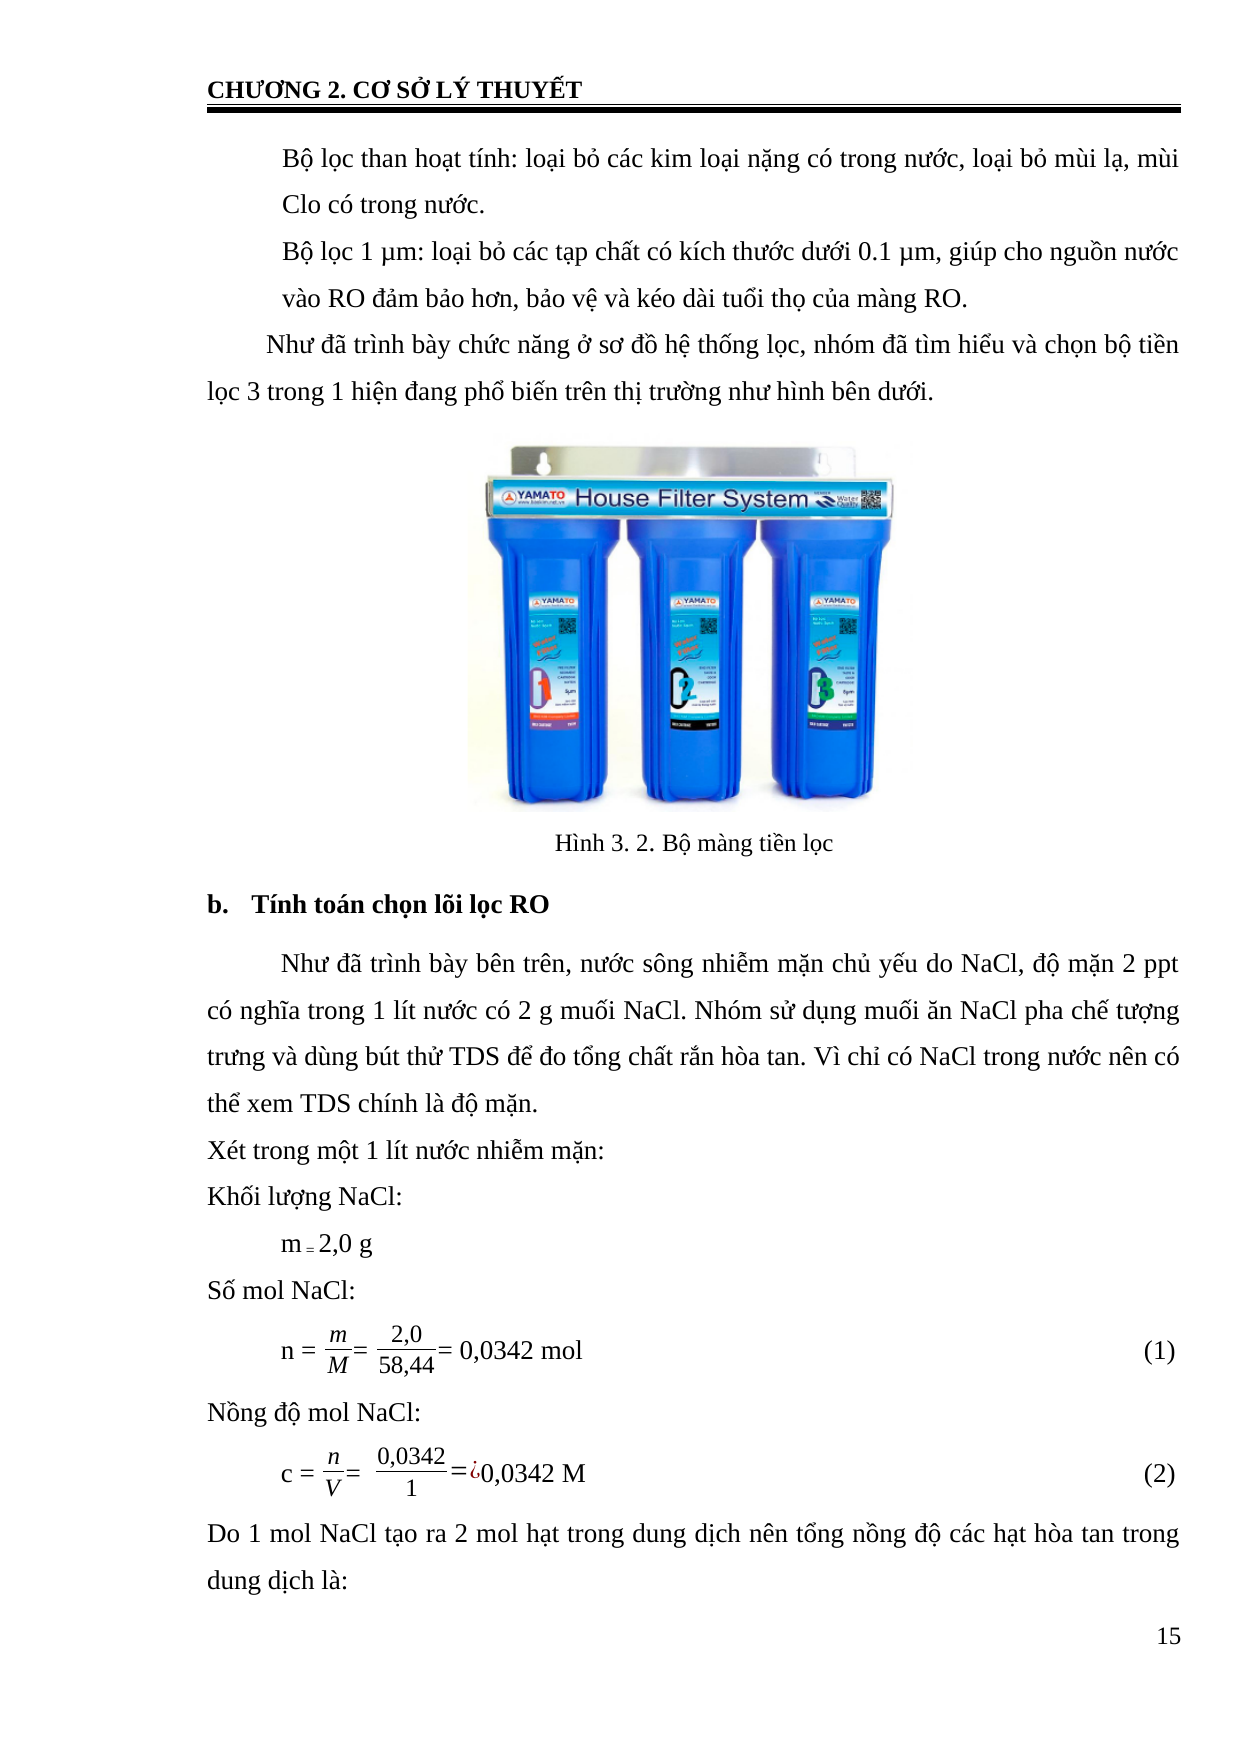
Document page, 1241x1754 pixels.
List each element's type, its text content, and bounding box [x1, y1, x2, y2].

list Tính toán chọn lõi lọc RO [207, 888, 1181, 919]
text Bộ lọc than hoạt tính: loại bỏ các kim loại nặng có trong nước, loại bỏ mùi lạ, mùi Clo có trong nước. [282, 142, 1181, 220]
text Như đã trình bày chức năng ở sơ đồ hệ thống lọc, nhóm đã tìm hiểu và chọn bộ tiền lọc 3 trong 1 hiện đang phổ biến trên thị trường như hình bên dưới. [207, 328, 1181, 406]
text n = = = 0,0342 mol (1) [207, 1321, 1211, 1379]
text Khối lượng NaCl: [207, 1181, 1181, 1212]
text Bộ lọc 1 µm: loại bỏ các tạp chất có kích thước dưới 0.1 µm, giúp cho nguồn nước vào RO đảm bảo hơn, bảo vệ và kéo dài tuổi thọ của màng RO. [282, 235, 1181, 313]
text Nồng độ mol NaCl: [207, 1396, 1181, 1427]
text Số mol NaCl: [207, 1274, 1181, 1305]
text Do 1 mol NaCl tạo ra 2 mol hạt trong dung dịch nên tổng nồng độ các hạt hòa tan trong dung dịch là: [207, 1517, 1181, 1595]
list Như đã trình bày bên trên, nước sông nhiễm mặn chủ yếu do NaCl, độ mặn 2 ppt có nghĩa trong 1 lít nước có 2 g muối NaCl. Nhóm sử dụng muối ăn NaCl pha chế tượng trưng và dùng bút thử TDS để đo tổng chất rắn hòa tan. Vì chỉ có NaCl trong nước nên có thể xem TDS chính là độ mặn. [207, 947, 1181, 1118]
text Hình 3. 2. Bộ màng tiền lọc [207, 826, 1181, 857]
text Xét trong một 1 lít nước nhiễm mặn: [207, 1134, 1181, 1165]
text c = = 0,0342 M (2) [207, 1443, 1181, 1502]
text m = 2,0 g [207, 1227, 1181, 1258]
picture [467, 421, 921, 812]
